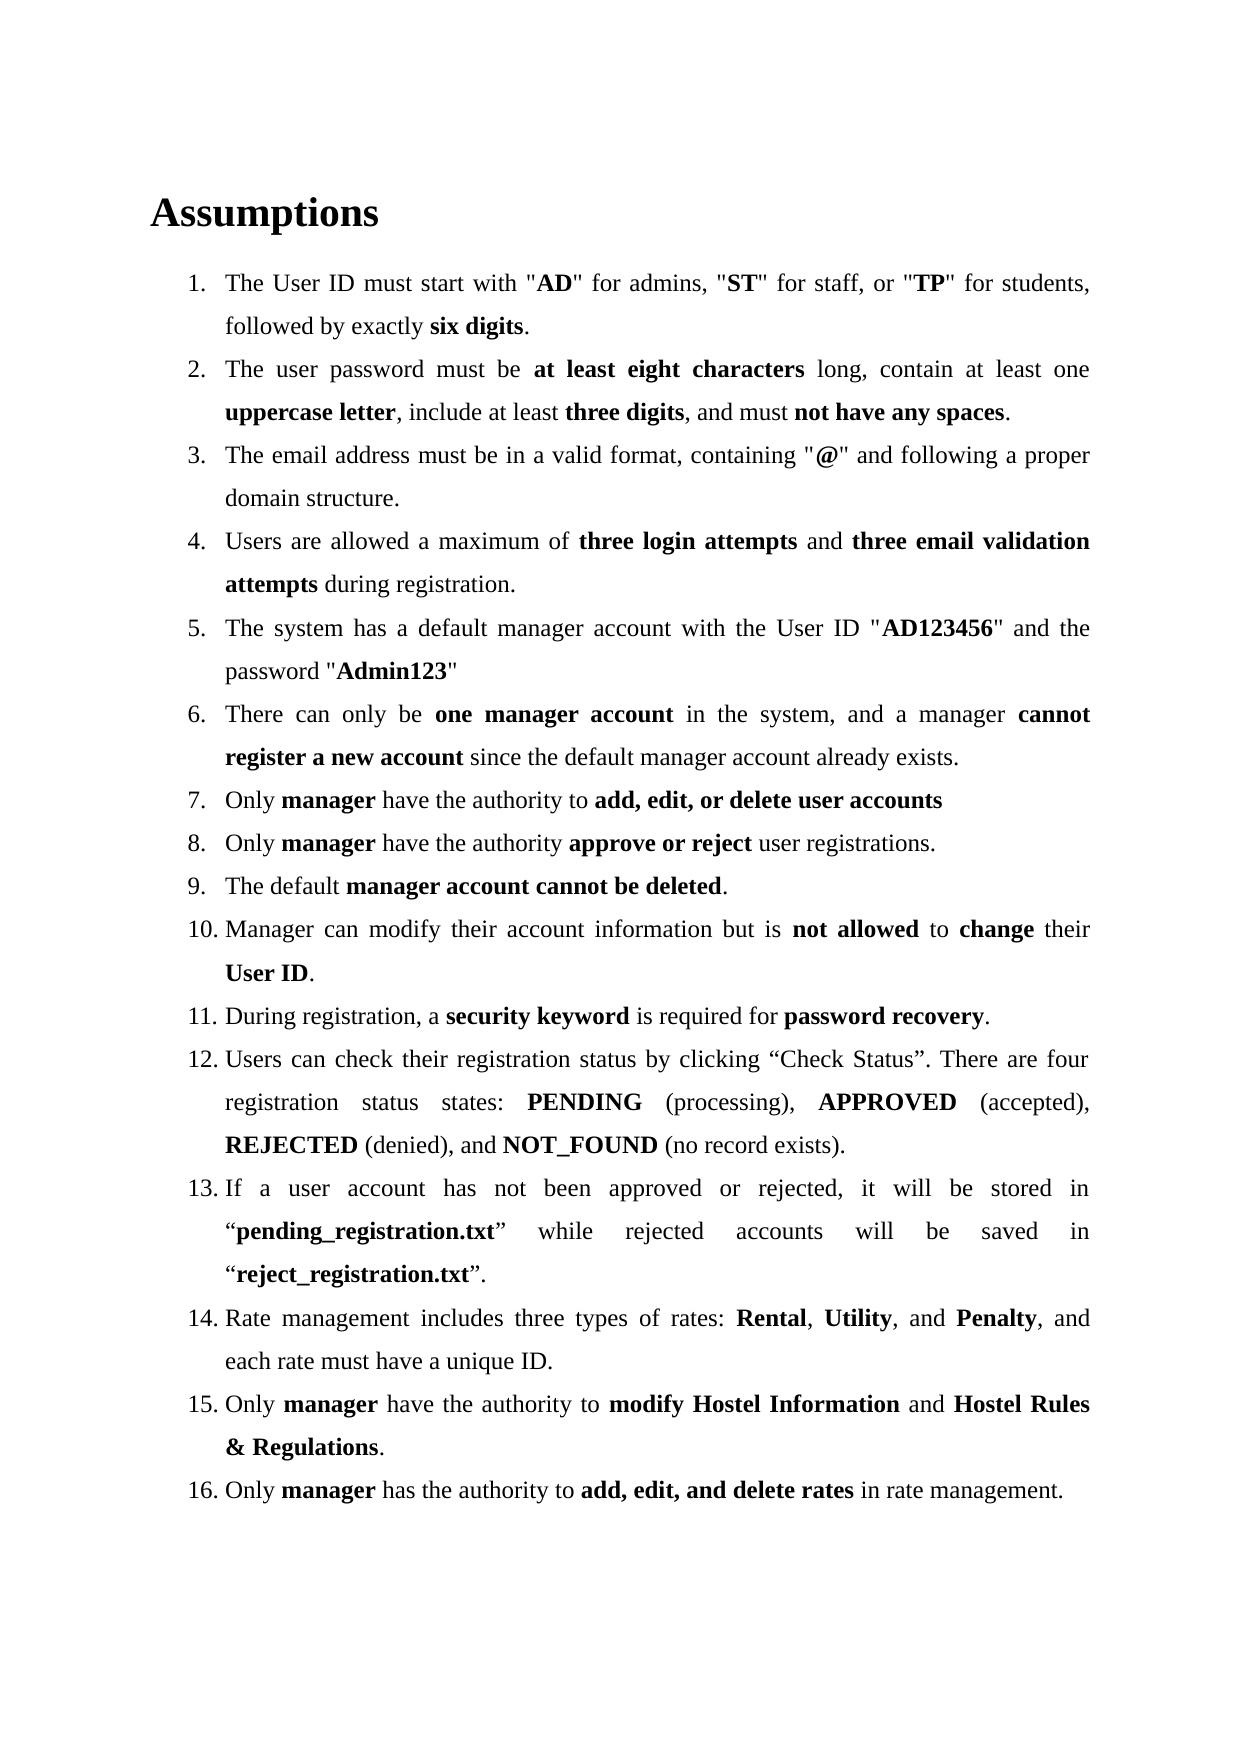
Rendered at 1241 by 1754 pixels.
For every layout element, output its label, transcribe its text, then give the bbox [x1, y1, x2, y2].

list Only manager have the authority to add, edit, or delete user accounts [187, 785, 1090, 814]
list The default manager account cannot be deleted. [187, 871, 1090, 900]
list There can only be one manager account in the system, and a manager cannot register a new account since the default manager account already exists. [187, 699, 1090, 771]
list Only manager have the authority to modify Hostel Information and Hostel Rules & Regulations. [187, 1389, 1090, 1461]
list Users can check their registration status by clicking “Check Status”. There are four registration status states: PENDING (processing), APPROVED (accepted), REJECTED (denied), and NOT_FOUND (no record exists). [187, 1044, 1090, 1159]
list Users are allowed a maximum of three login attempts and three email validation attempts during registration. [187, 526, 1090, 598]
subtitle Assumptions [150, 187, 1090, 235]
list If a user account has not been approved or rejected, it will be stored in “pending_registration.txt” while rejected accounts will be saved in “reject_registration.txt”. [187, 1173, 1090, 1288]
list The User ID must start with "AD" for admins, "ST" for staff, or "TP" for students, followed by exactly six digits. [187, 268, 1090, 339]
list Only manager have the authority approve or reject user registrations. [187, 828, 1090, 857]
list Rate management includes three types of rates: Rental, Utility, and Penalty, and each rate must have a unique ID. [187, 1303, 1090, 1374]
list The email address must be in a valid format, containing "@" and following a proper domain structure. [187, 440, 1090, 512]
list The user password must be at least eight characters long, contain at least one uppercase letter, include at least three digits, and must not have any spaces. [187, 354, 1090, 426]
list Only manager has the authority to add, edit, and delete rates in rate management. [187, 1475, 1090, 1504]
list The system has a default manager account with the User ID "AD123456" and the password "Admin123" [187, 613, 1090, 684]
list During registration, a security keyword is required for password recovery. [187, 1001, 1090, 1029]
list Manager can modify their account information but is not allowed to change their User ID. [187, 914, 1090, 986]
